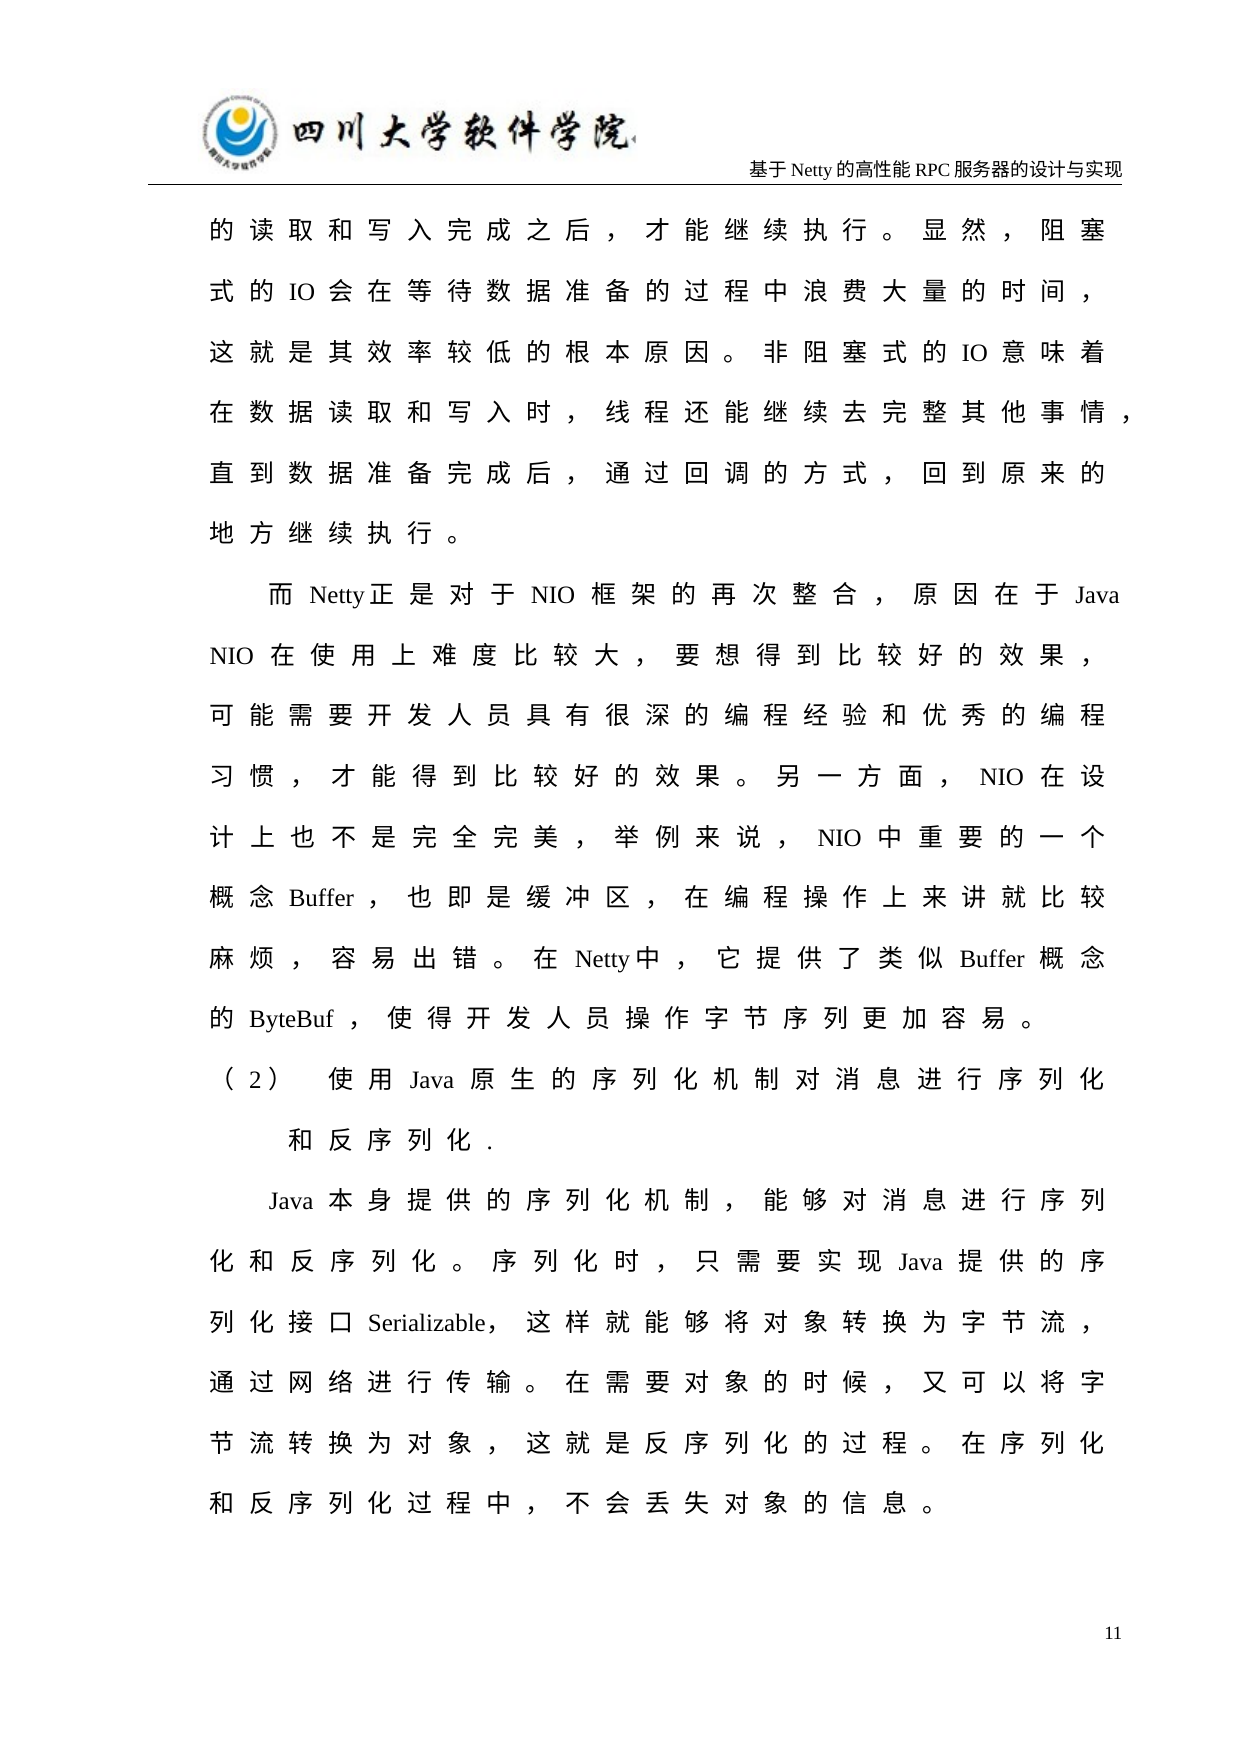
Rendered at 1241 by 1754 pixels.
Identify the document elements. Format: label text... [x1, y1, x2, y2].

picture [197, 88, 639, 177]
list 使用Java原生的序列化机制对消息进行序列化和反序列化. [196, 1047, 1120, 1168]
text Java本身提供的序列化机制，能够对消息进行序列化和反序列化。序列化时，只需要实现Java提供的序列化接口Serializable，这样就能够将对象转换为字节流，通过网络进行传输。在需要对象的时候，又可以将字节流转换为对象，这就是反序列化的过程。在序列化和反序列化过程中，不会丢失对象的信息。 [196, 1168, 1120, 1532]
text 而Netty正是对于NIO框架的再次整合，原因在于Java NIO在使用上难度比较大，要想得到比较好的效果，可能需要开发人员具有很深的编程经验和优秀的编程习惯，才能得到比较好的效果。另一方面，NIO在设计上也不是完全完美，举例来说，NIO中重要的一个概念Buffer，也即是缓冲区，在编程操作上来讲就比较麻烦，容易出错。在Netty中，它提供了类似Buffer概念的ByteBuf，使得开发人员操作字节序列更加容易。 [196, 562, 1120, 1047]
